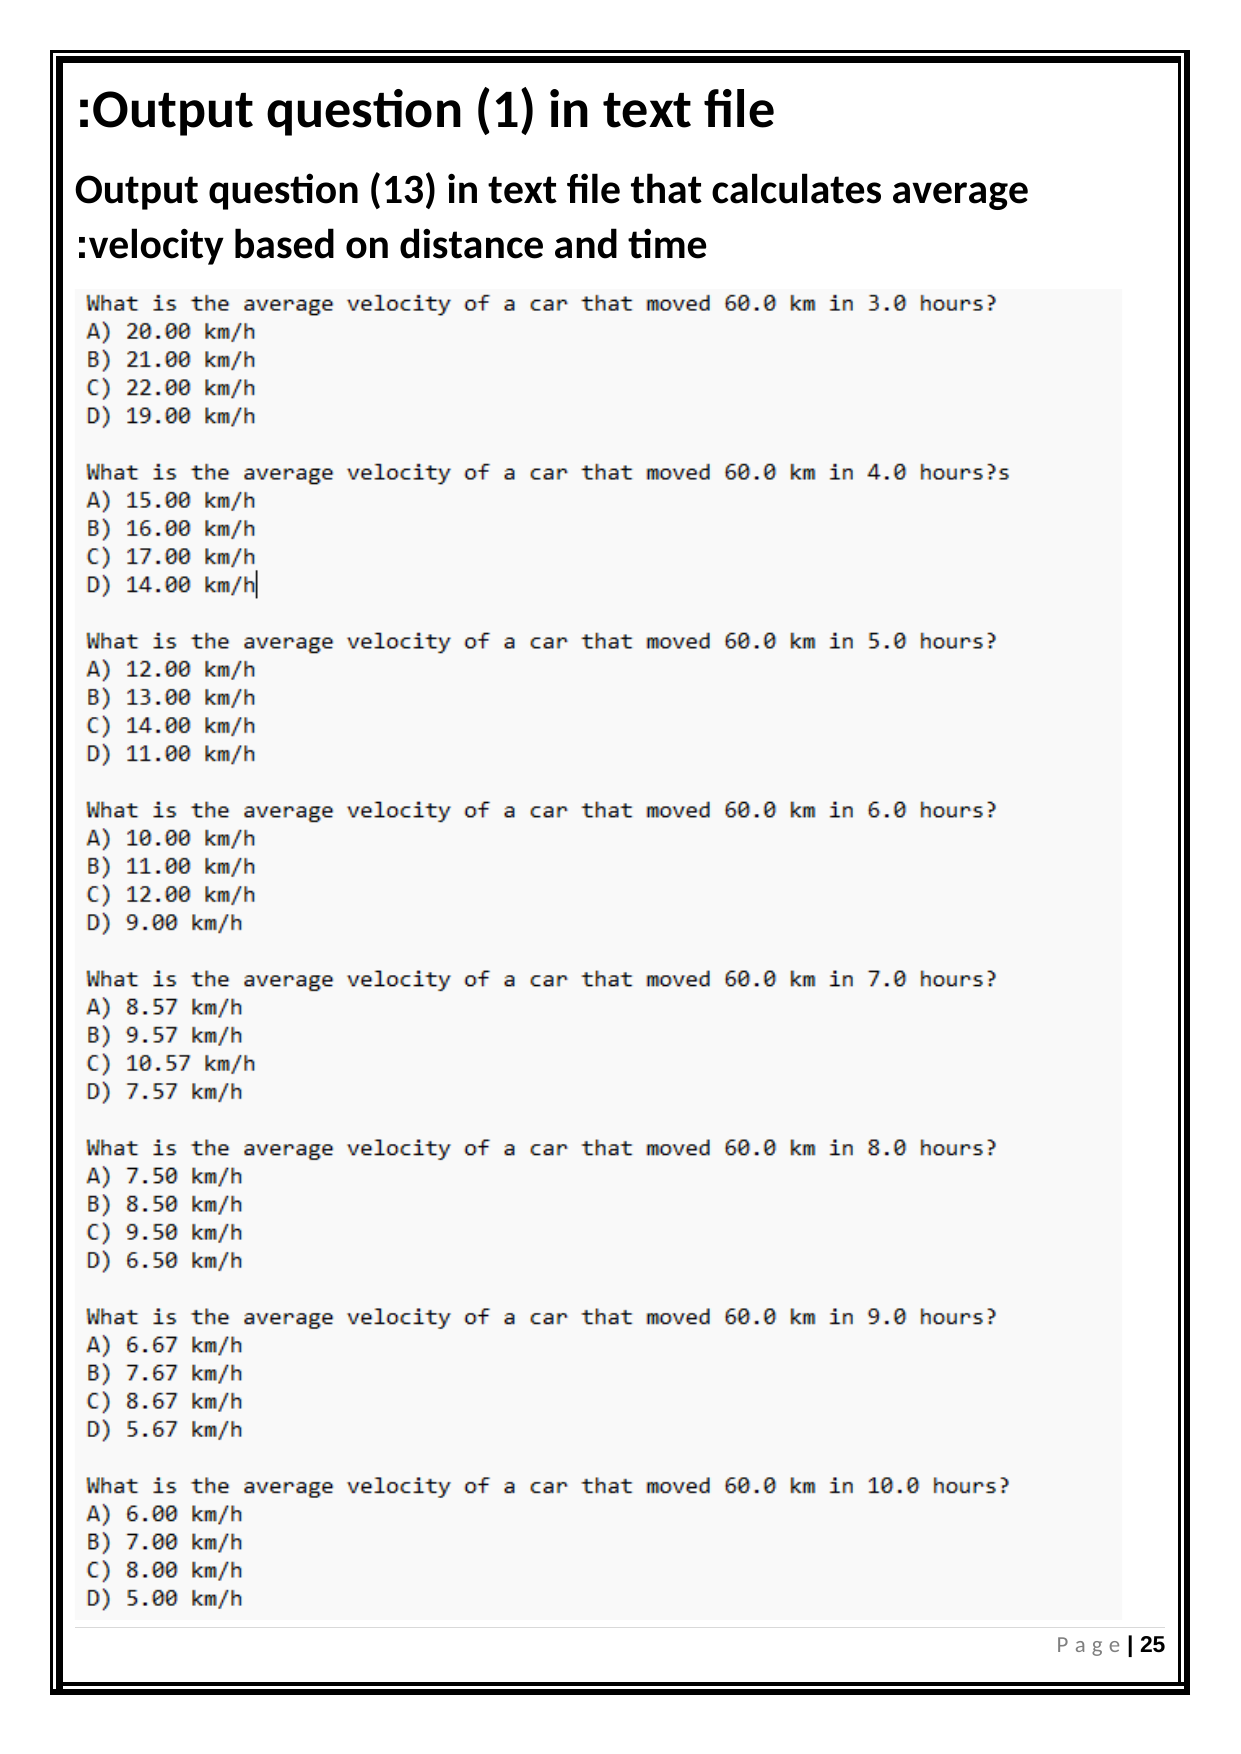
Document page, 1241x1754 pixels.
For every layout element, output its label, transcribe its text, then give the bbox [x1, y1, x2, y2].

picture [74, 289, 1123, 1620]
text Output question (13) in text file that calculates average velocity based on distance and time: [75, 163, 1165, 269]
text Output question (1) in text file: [75, 75, 1165, 141]
